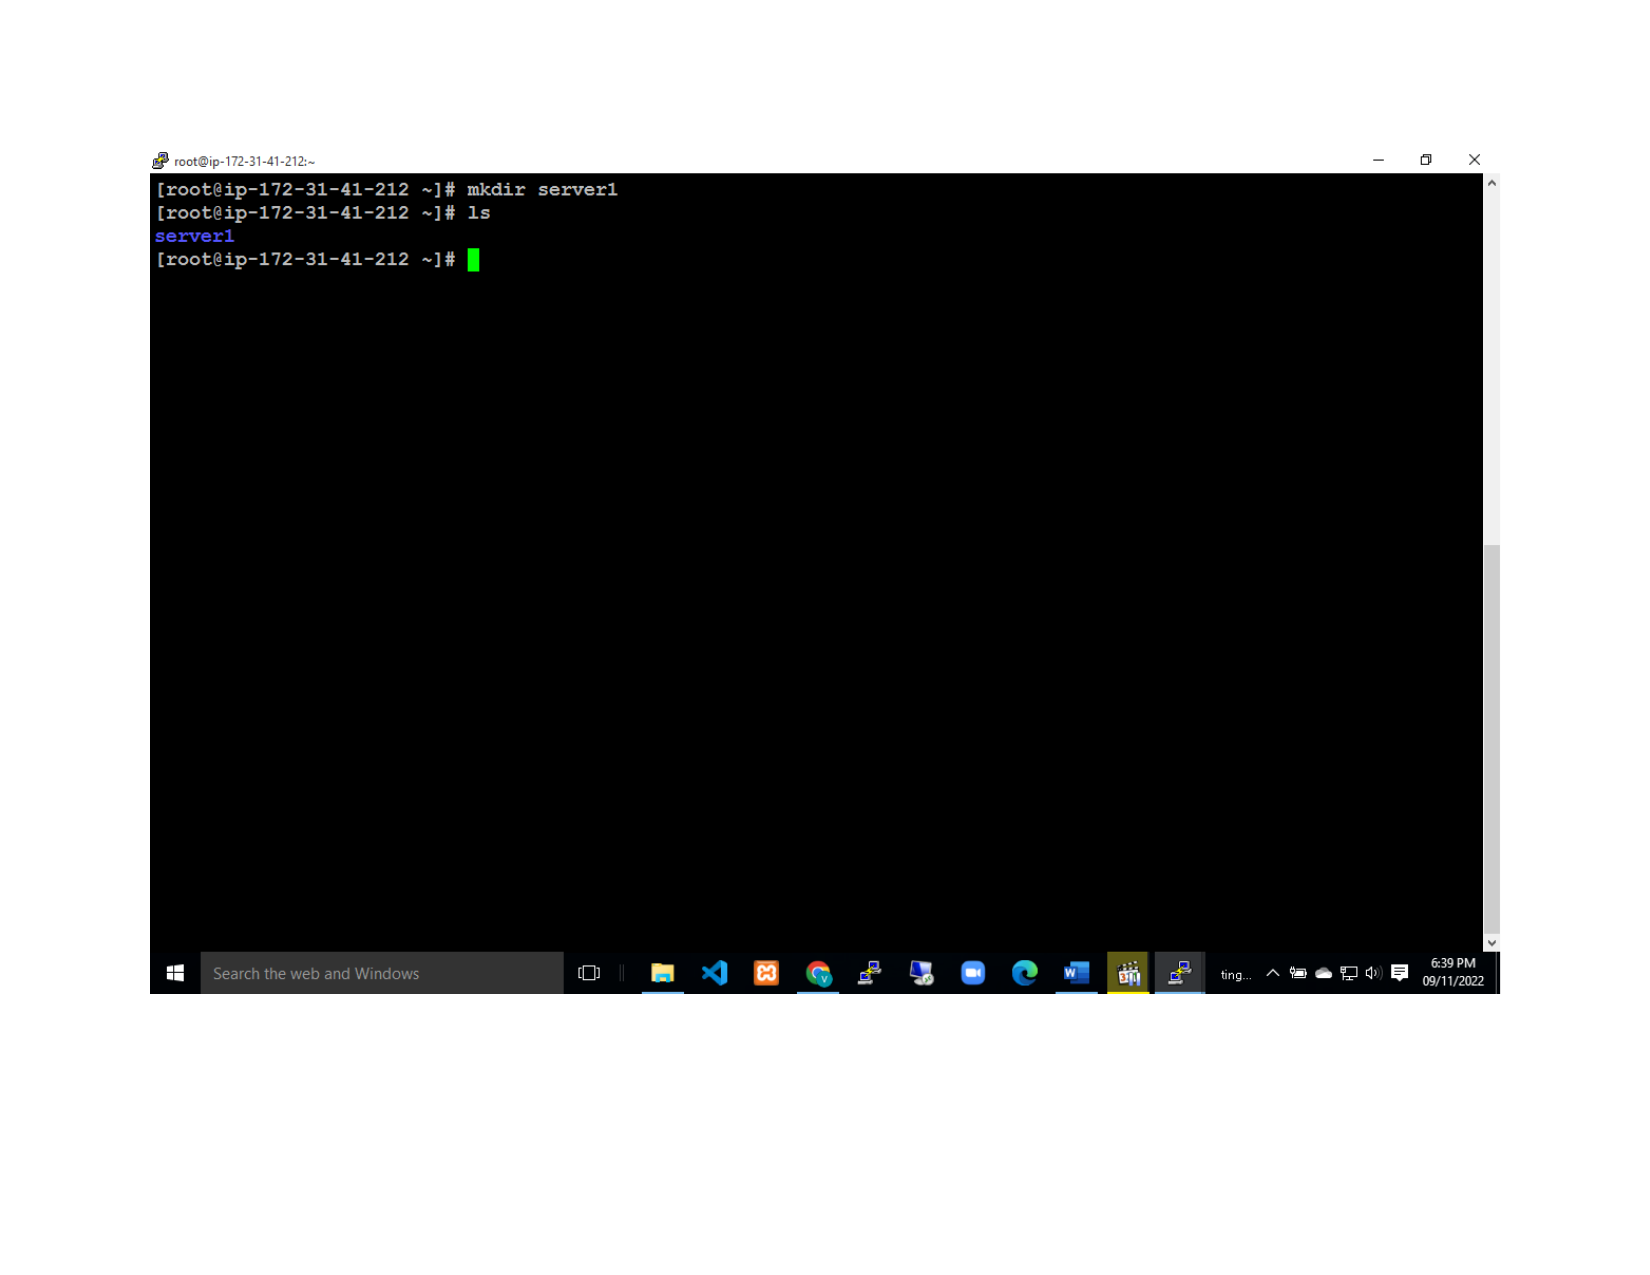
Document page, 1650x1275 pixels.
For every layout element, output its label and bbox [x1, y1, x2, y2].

picture [150, 150, 1500, 994]
